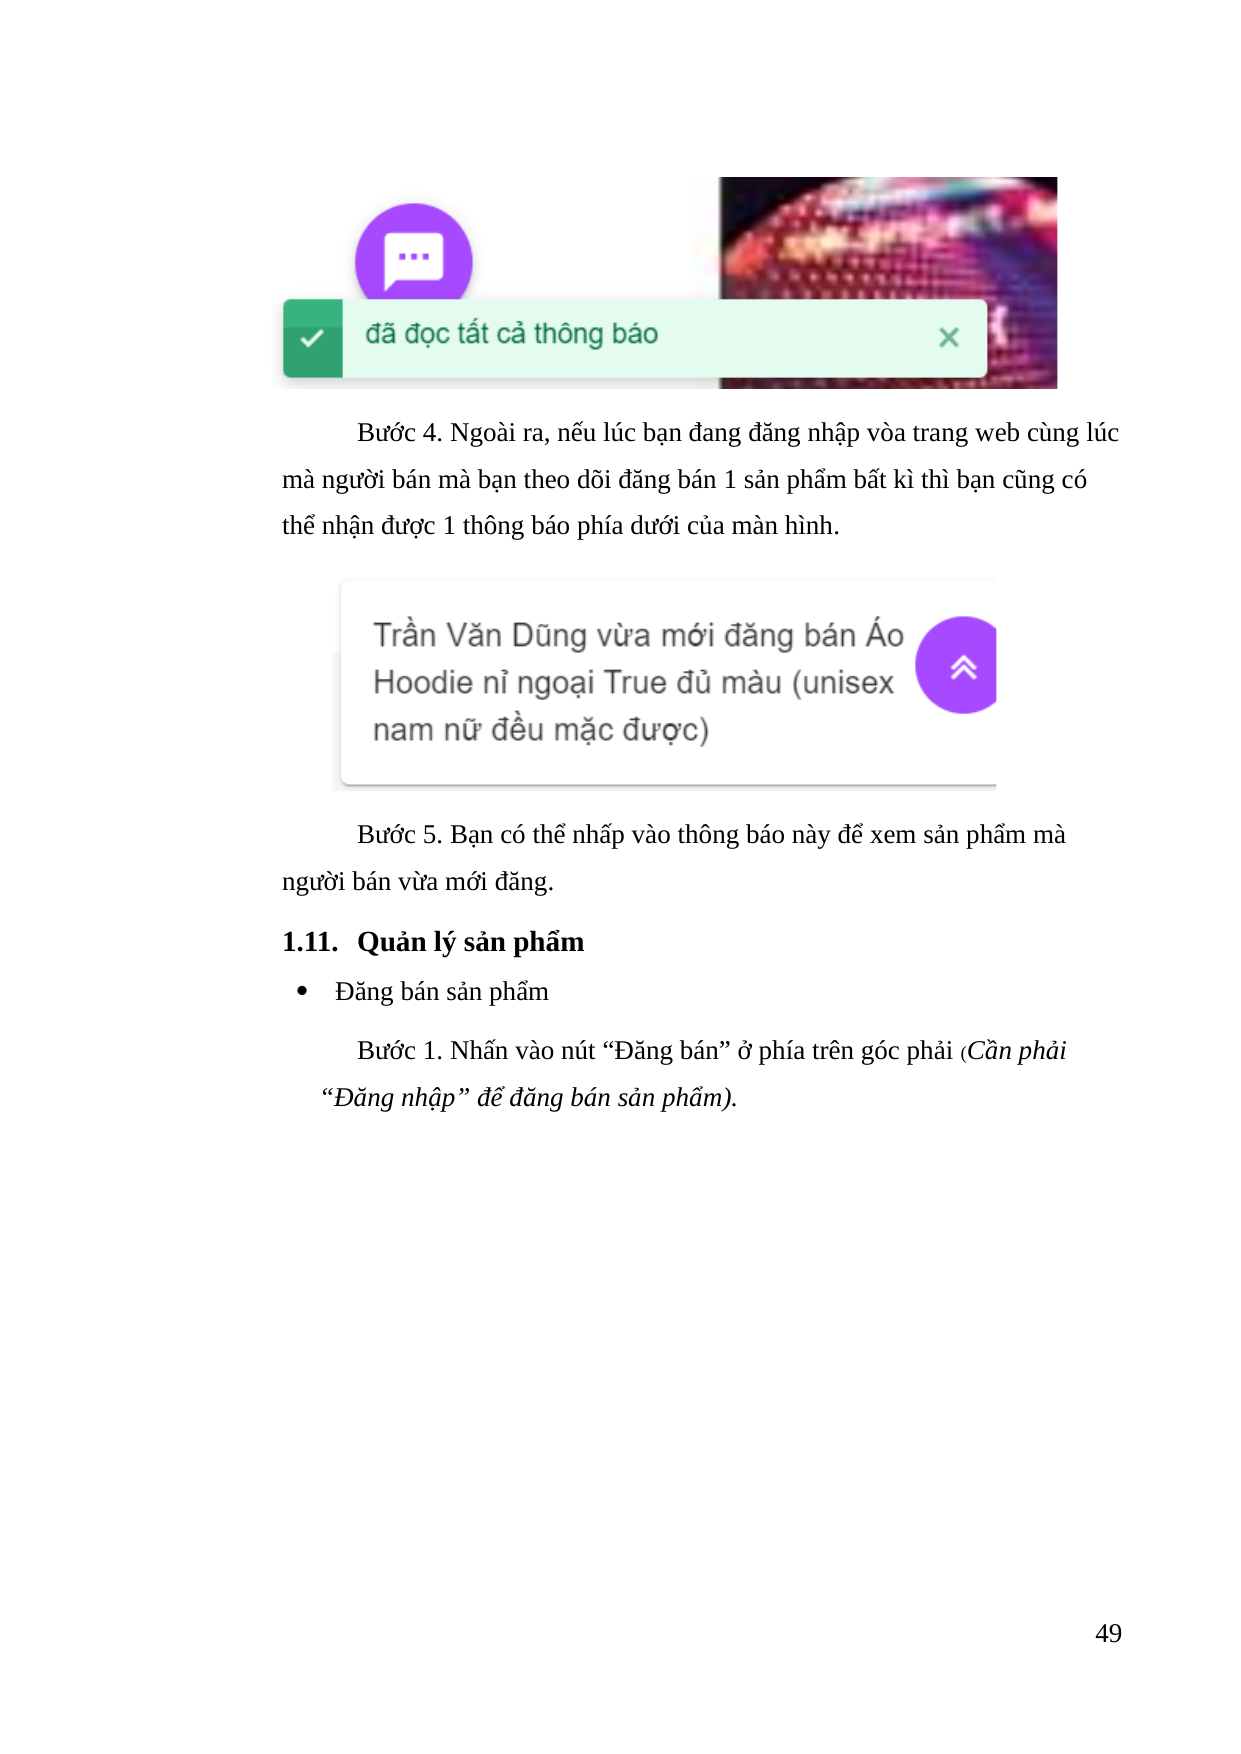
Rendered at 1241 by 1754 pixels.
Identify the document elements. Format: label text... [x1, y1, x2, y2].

list Đăng bán sản phẩm [297, 975, 1122, 1006]
list Quản lý sản phẩm [282, 924, 1122, 958]
picture [271, 177, 1058, 389]
text Bước 1. Nhấn vào nút “Đăng bán” ở phía trên góc phải (Cần phải “Đăng nhập” để đăng bán sản phẩm). [319, 1034, 1122, 1112]
text Bước 5. Bạn có thể nhấp vào thông báo này để xem sản phẩm mà người bán vừa mới đăng. [282, 818, 1122, 896]
picture [332, 568, 997, 791]
text Bước 4. Ngoài ra, nếu lúc bạn đang đăng nhập vòa trang web cùng lúc mà người bán mà bạn theo dõi đăng bán 1 sản phẩm bất kì thì bạn cũng có thể nhận được 1 thông báo phía dưới của màn hình. [282, 416, 1122, 541]
